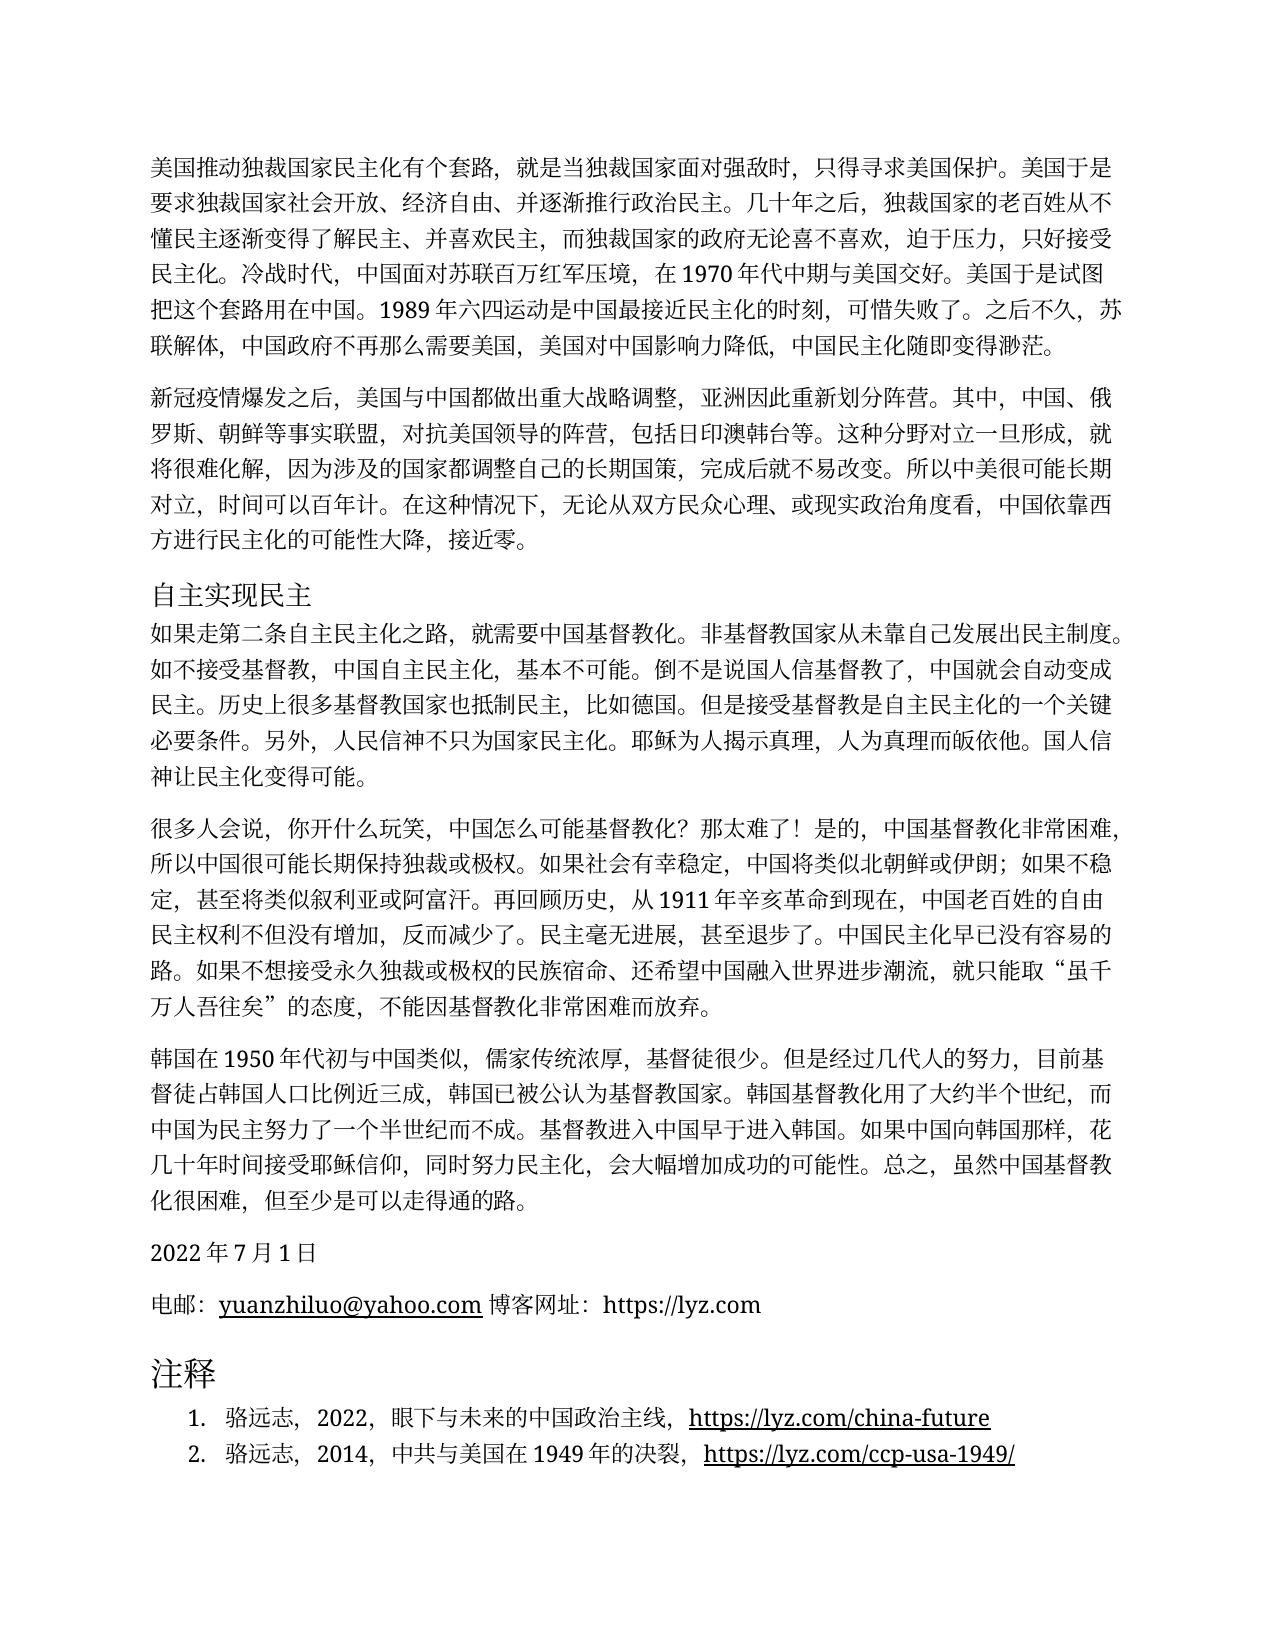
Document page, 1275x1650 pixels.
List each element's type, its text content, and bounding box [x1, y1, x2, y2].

text 韩国在1950年代初与中国类似，儒家传统浓厚，基督徒很少。但是经过几代人的努力，目前基督徒占韩国人口比例近三成，韩国已被公认为基督教国家。韩国基督教化用了大约半个世纪，而中国为民主努力了一个半世纪而不成。基督教进入中国早于进入韩国。如果中国向韩国那样，花几十年时间接受耶稣信仰，同时努力民主化，会大幅增加成功的可能性。总之，虽然中国基督教化很困难，但至少是可以走得通的路。 [150, 1041, 1125, 1216]
list 骆远志，2022，眼下与未来的中国政治主线，https://lyz.com/china-future [187, 1400, 1125, 1433]
text 新冠疫情爆发之后，美国与中国都做出重大战略调整，亚洲因此重新划分阵营。其中，中国、俄罗斯、朝鲜等事实联盟，对抗美国领导的阵营，包括日印澳韩台等。这种分野对立一旦形成，就将很难化解，因为涉及的国家都调整自己的长期国策，完成后就不易改变。所以中美很可能长期对立，时间可以百年计。在这种情况下，无论从双方民众心理、或现实政治角度看，中国依靠西方进行民主化的可能性大降，接近零。 [150, 380, 1125, 555]
subtitle 自主实现民主 [150, 574, 1125, 613]
subtitle 注释 [150, 1348, 1125, 1396]
text 美国推动独裁国家民主化有个套路，就是当独裁国家面对强敌时，只得寻求美国保护。美国于是要求独裁国家社会开放、经济自由、并逐渐推行政治民主。几十年之后，独裁国家的老百姓从不懂民主逐渐变得了解民主、并喜欢民主，而独裁国家的政府无论喜不喜欢，迫于压力，只好接受民主化。冷战时代，中国面对苏联百万红军压境，在1970年代中期与美国交好。美国于是试图把这个套路用在中国。1989年六四运动是中国最接近民主化的时刻，可惜失败了。之后不久，苏联解体，中国政府不再那么需要美国，美国对中国影响力降低，中国民主化随即变得渺茫。 [150, 150, 1125, 361]
text 2022年7月1日 [150, 1235, 1125, 1268]
list 骆远志，2014，中共与美国在1949年的决裂，https://lyz.com/ccp-usa-1949/ [187, 1436, 1125, 1469]
text 很多人会说，你开什么玩笑，中国怎么可能基督教化？那太难了！是的，中国基督教化非常困难，所以中国很可能长期保持独裁或极权。如果社会有幸稳定，中国将类似北朝鲜或伊朗；如果不稳定，甚至将类似叙利亚或阿富汗。再回顾历史，从1911年辛亥革命到现在，中国老百姓的自由民主权利不但没有增加，反而减少了。民主毫无进展，甚至退步了。中国民主化早已没有容易的路。如果不想接受永久独裁或极权的民族宿命、还希望中国融入世界进步潮流，就只能取“虽千万人吾往矣”的态度，不能因基督教化非常困难而放弃。 [150, 811, 1125, 1021]
text 电邮：yuanzhiluo@yahoo.com 博客网址：https://lyz.com [150, 1288, 1125, 1321]
text 如果走第二条自主民主化之路，就需要中国基督教化。非基督教国家从未靠自己发展出民主制度。如不接受基督教，中国自主民主化，基本不可能。倒不是说国人信基督教了，中国就会自动变成民主。历史上很多基督教国家也抵制民主，比如德国。但是接受基督教是自主民主化的一个关键必要条件。另外，人民信神不只为国家民主化。耶稣为人揭示真理，人为真理而皈依他。国人信神让民主化变得可能。 [150, 616, 1125, 791]
